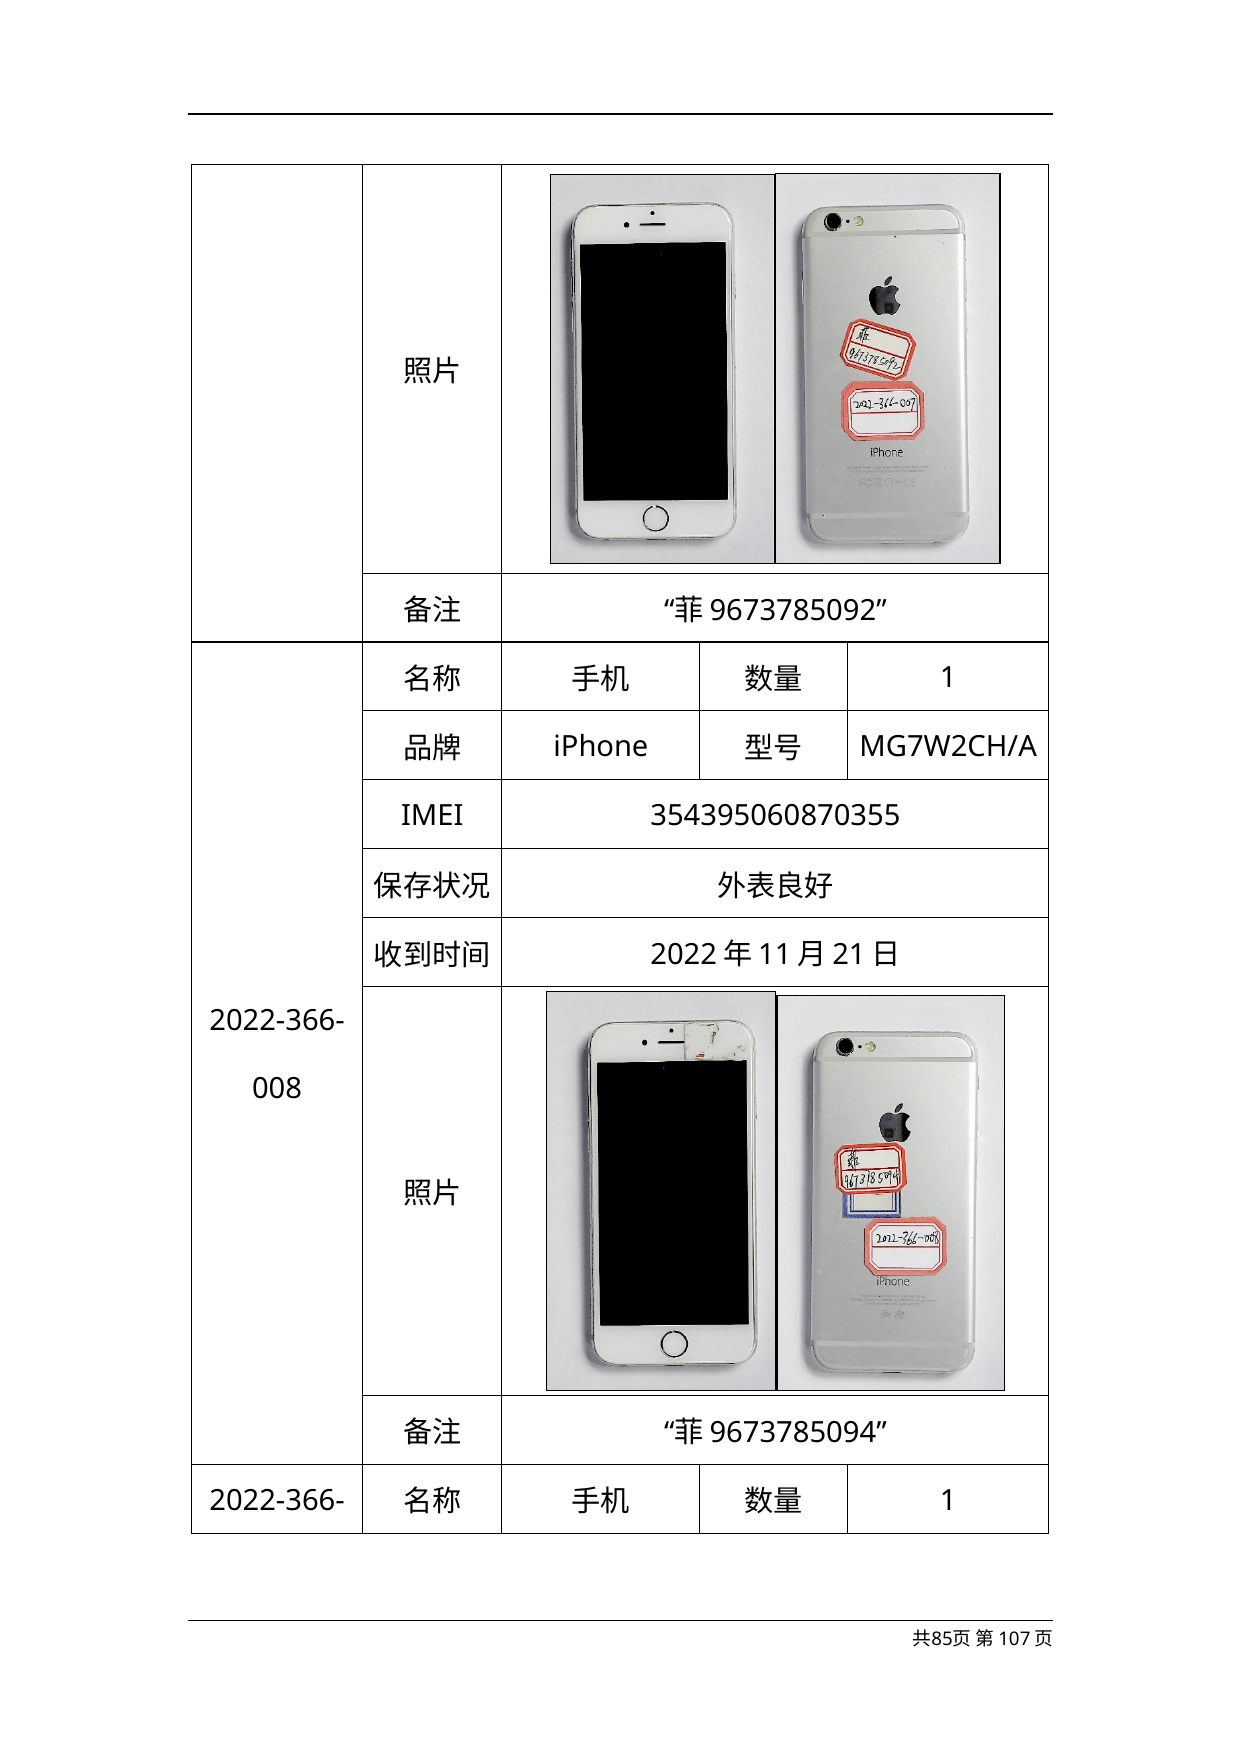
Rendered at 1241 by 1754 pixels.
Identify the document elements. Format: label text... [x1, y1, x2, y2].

table_cell “菲9673785092” [502, 574, 1048, 641]
picture [778, 996, 1004, 1390]
table_cell 型号 [700, 711, 847, 779]
table_cell 1 [848, 1465, 1048, 1533]
table_cell 外表良好 [502, 849, 1048, 917]
table_cell 2022-366-008 [192, 643, 362, 1464]
table_cell 照片 [363, 165, 501, 572]
table_cell 手机 [502, 643, 699, 710]
table_cell 保存状况 [363, 849, 501, 917]
table_cell 手机 [502, 1465, 699, 1533]
table_cell 名称 [363, 1465, 501, 1533]
table_cell 数量 [700, 643, 847, 710]
table_cell MG7W2CH/A [848, 711, 1048, 779]
table_cell 备注 [363, 574, 501, 641]
table_cell 354395060870355 [502, 780, 1048, 848]
table_cell 数量 [700, 1465, 847, 1533]
table_cell 收到时间 [363, 918, 501, 986]
table_cell [502, 165, 1048, 572]
table_cell IMEI [363, 780, 501, 848]
table_cell 2022年11月21日 [502, 918, 1048, 986]
table_cell 2022-366-009 [192, 1465, 362, 1533]
table_cell “菲9673785094” [502, 1396, 1048, 1464]
table_cell [502, 987, 1048, 1395]
picture [547, 992, 775, 1390]
table_cell iPhone [502, 711, 699, 779]
picture [551, 175, 774, 563]
table_cell 1 [848, 643, 1048, 710]
table_cell 品牌 [363, 711, 501, 779]
picture [776, 174, 999, 563]
table_cell 备注 [363, 1396, 501, 1464]
table_cell 名称 [363, 643, 501, 710]
table_cell 照片 [363, 987, 501, 1395]
